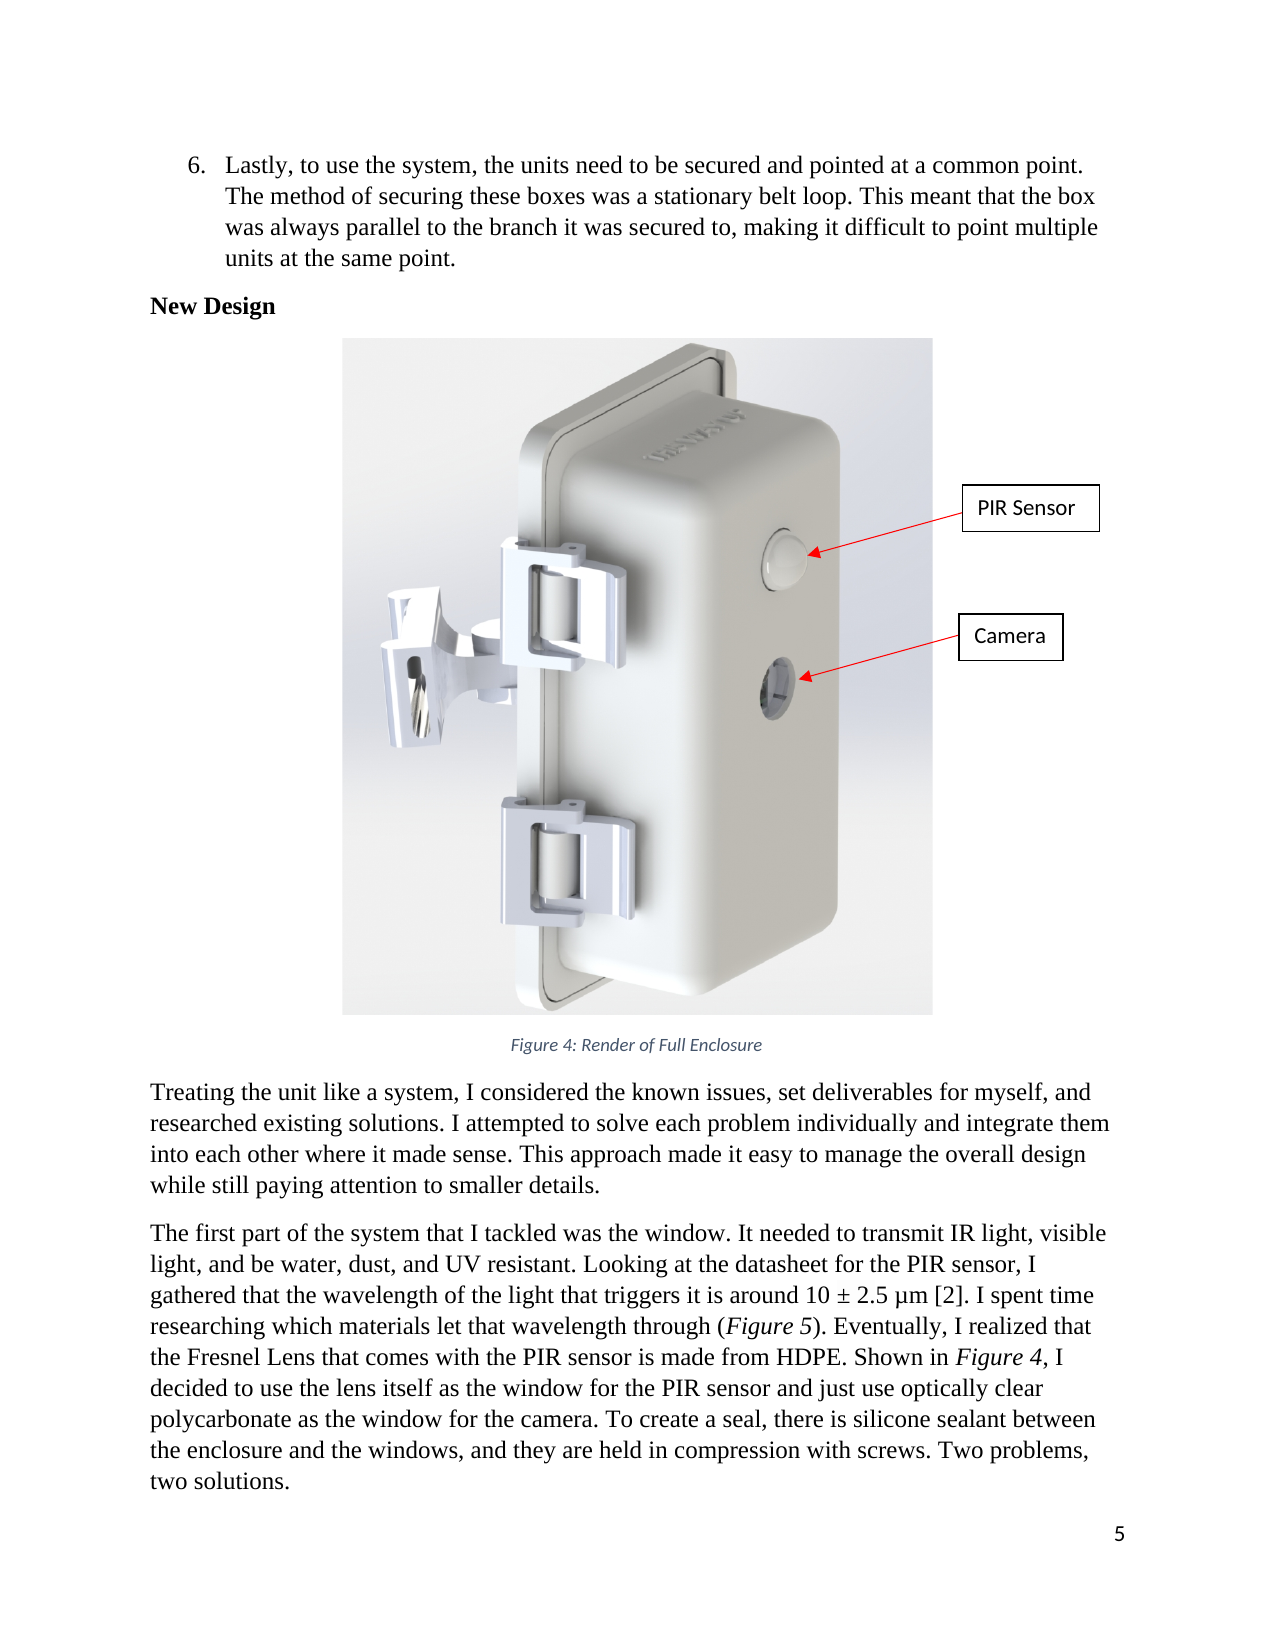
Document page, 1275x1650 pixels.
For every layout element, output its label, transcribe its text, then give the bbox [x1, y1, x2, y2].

text Treating the unit like a system, I considered the known issues, set deliverables for myself, and researched existing solutions. I attempted to solve each problem individually and integrate them into each other where it made sense. This approach made it easy to manage the overall design while still paying attention to smaller details. [150, 1077, 1125, 1199]
text The first part of the system that I tackled was the window. It needed to transmit IR light, visible light, and be water, dust, and UV resistant. Looking at the datasheet for the PIR sensor, I gathered that the wavelength of the light that triggers it is around 10 ± 2.5 µm [2]. I spent time researching which materials let that wavelength through (Figure 5). Eventually, I realized that the Fresnel Lens that comes with the PIR sensor is made from HDPE. Shown in Figure 4, I decided to use the lens itself as the window for the PIR sensor and just use optically clear polycarbonate as the window for the camera. To create a seal, there is silicone sealant between the enclosure and the windows, and they are held in compression with screws. Two problems, two solutions. [150, 1218, 1125, 1495]
list Lastly, to use the system, the units need to be secured and pointed at a common point. The method of securing these boxes was a stationary belt loop. This meant that the box was always parallel to the branch it was secured to, making it difficult to point multiple units at the same point. [187, 150, 1125, 272]
picture [342, 338, 933, 1015]
text New Design [150, 291, 1125, 319]
